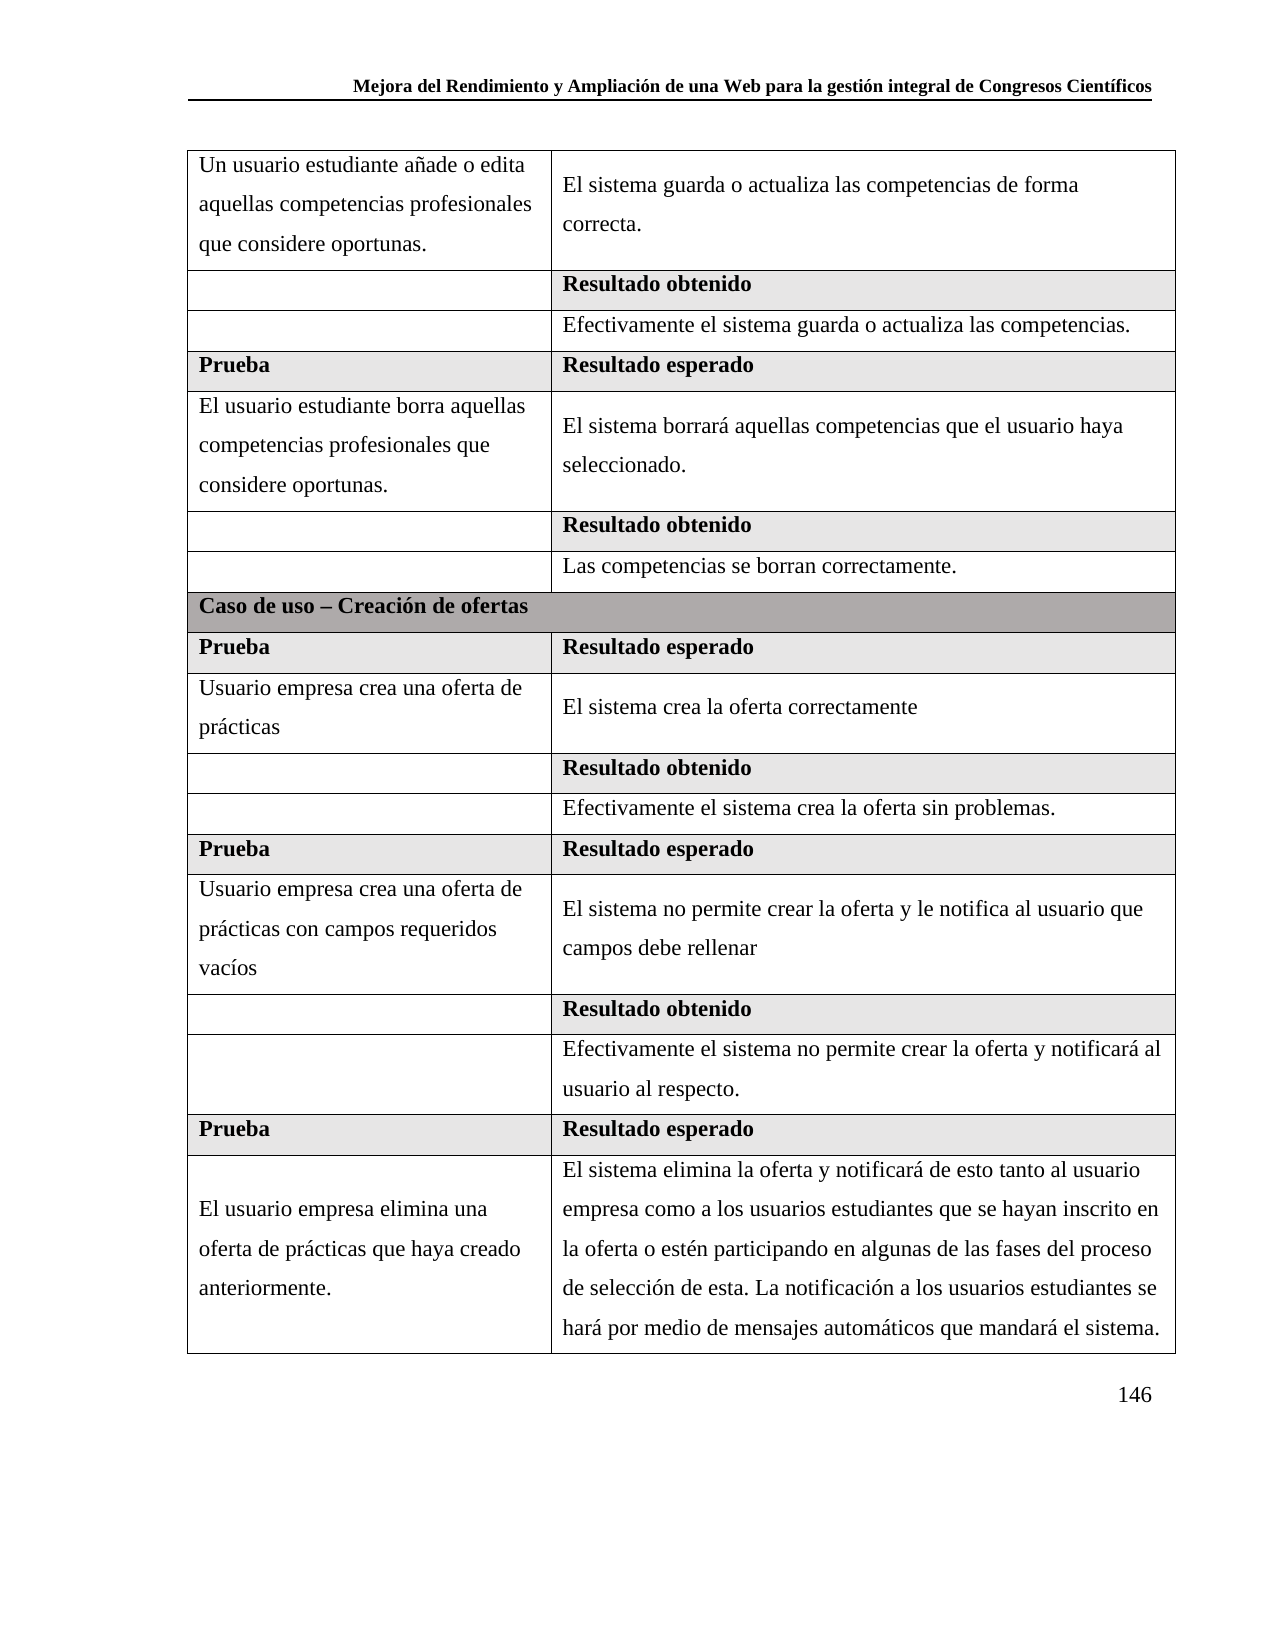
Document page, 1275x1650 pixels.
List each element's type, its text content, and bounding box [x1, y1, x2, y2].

table_cell El sistema guarda o actualiza las competencias de forma correcta. [552, 151, 1175, 269]
table_cell Resultado esperado [552, 352, 1175, 391]
table_cell Caso de uso – Creación de ofertas [188, 593, 1175, 632]
table_cell El sistema no permite crear la oferta y le notifica al usuario que campos debe rellenar [552, 875, 1175, 994]
table_cell [188, 512, 551, 551]
table_cell El sistema borrará aquellas competencias que el usuario haya seleccionado. [552, 392, 1175, 511]
table_cell [188, 995, 551, 1034]
table_cell Un usuario estudiante añade o edita aquellas competencias profesionales que considere oportunas. [188, 151, 551, 269]
table_cell [188, 311, 551, 351]
table_cell Las competencias se borran correctamente. [552, 552, 1175, 592]
table_cell Resultado obtenido [552, 512, 1175, 551]
table_cell Resultado obtenido [552, 271, 1175, 310]
table_cell Resultado obtenido [552, 754, 1175, 793]
table_cell El usuario empresa elimina una oferta de prácticas que haya creado anteriormente. [188, 1156, 551, 1353]
table_cell [188, 1035, 551, 1114]
table_cell Resultado esperado [552, 835, 1175, 874]
table_cell El sistema elimina la oferta y notificará de esto tanto al usuario empresa como a los usuarios estudiantes que se hayan inscrito en la oferta o estén participando en algunas de las fases del proceso de selección de esta. La notificación a los usuarios estudiantes se hará por medio de mensajes automáticos que mandará el sistema. [552, 1156, 1175, 1353]
table_cell Prueba [188, 1115, 551, 1155]
table_cell Resultado esperado [552, 633, 1175, 673]
table_cell Efectivamente el sistema guarda o actualiza las competencias. [552, 311, 1175, 351]
table_cell El sistema crea la oferta correctamente [552, 674, 1175, 753]
table_cell Prueba [188, 633, 551, 673]
table_cell Usuario empresa crea una oferta de prácticas con campos requeridos vacíos [188, 875, 551, 994]
table_cell [188, 552, 551, 592]
table_cell Prueba [188, 352, 551, 391]
table_cell [188, 794, 551, 834]
table_cell Efectivamente el sistema no permite crear la oferta y notificará al usuario al respecto. [552, 1035, 1175, 1114]
table_cell Efectivamente el sistema crea la oferta sin problemas. [552, 794, 1175, 834]
table_cell Prueba [188, 835, 551, 874]
table_cell El usuario estudiante borra aquellas competencias profesionales que considere oportunas. [188, 392, 551, 511]
table_cell Usuario empresa crea una oferta de prácticas [188, 674, 551, 753]
table_cell [188, 754, 551, 793]
table_cell [188, 271, 551, 310]
table_cell Resultado esperado [552, 1115, 1175, 1155]
table_cell Resultado obtenido [552, 995, 1175, 1034]
